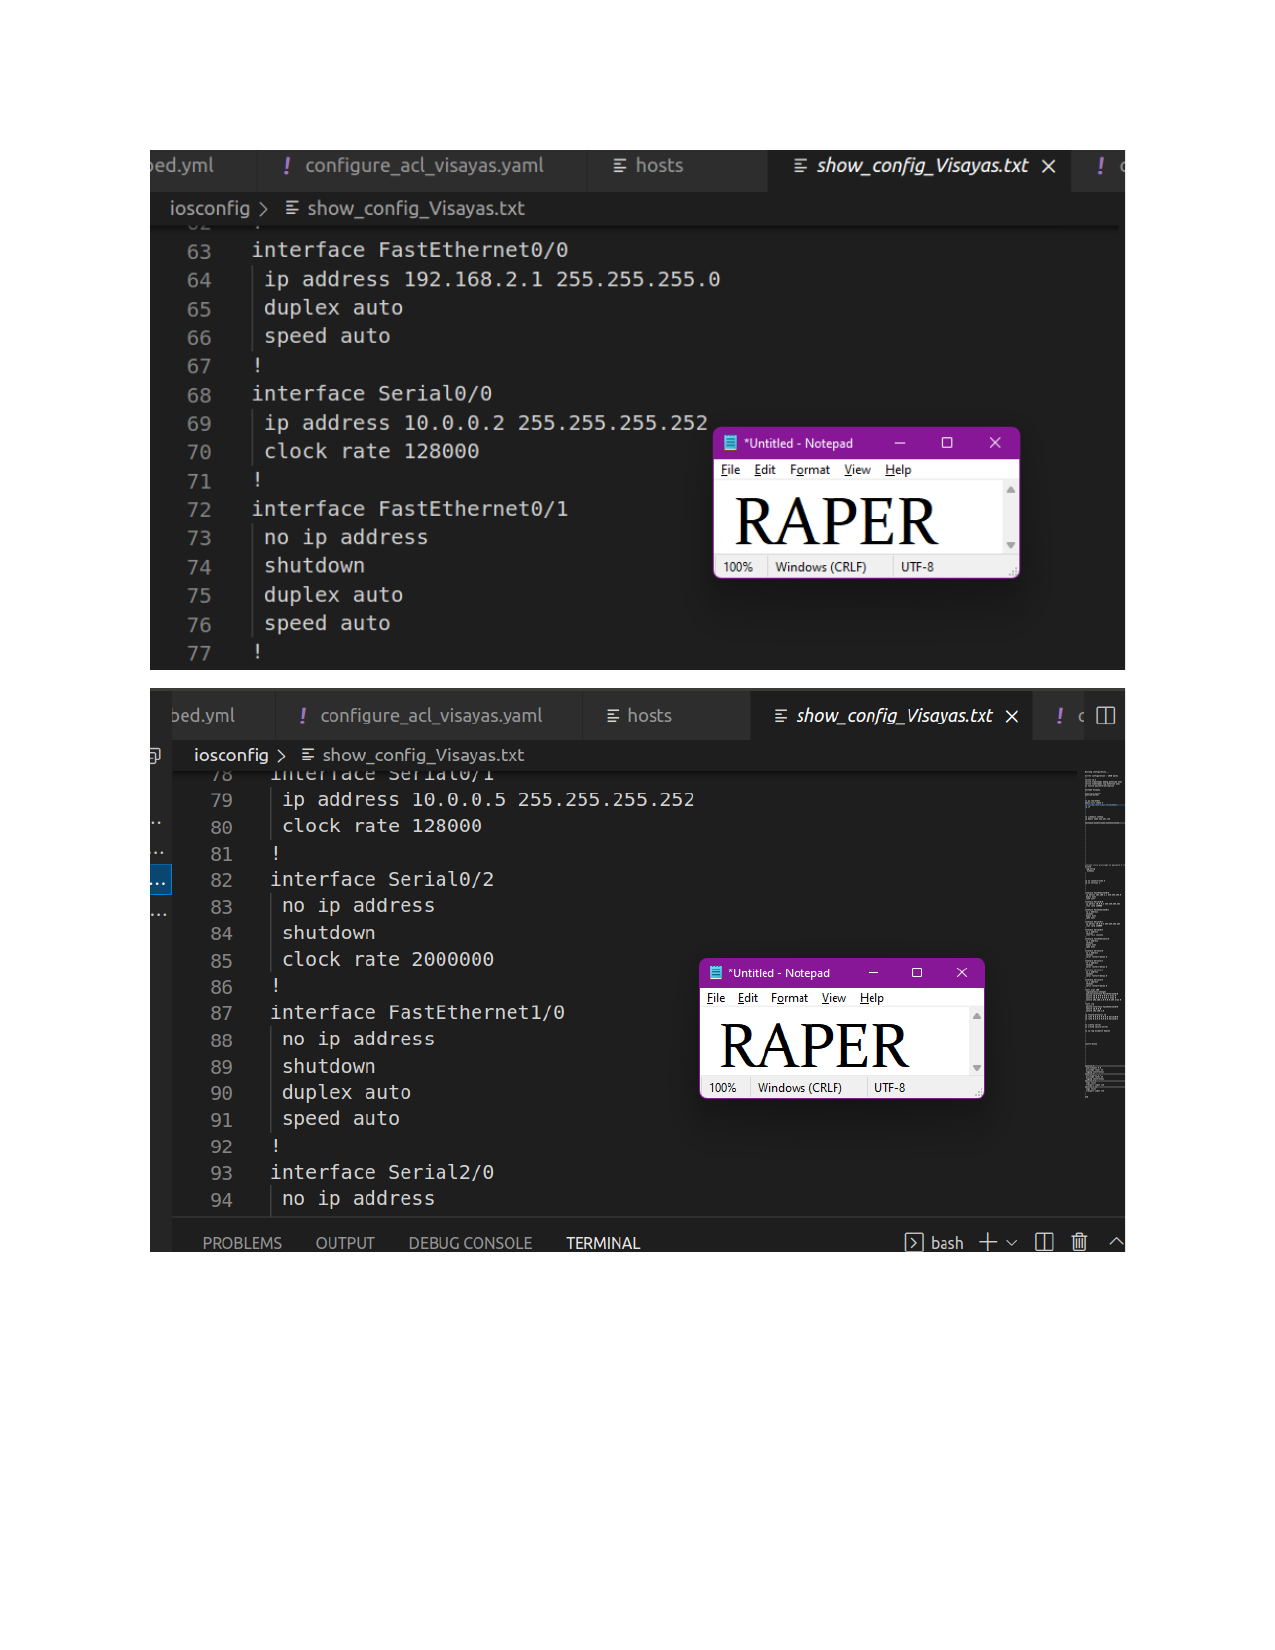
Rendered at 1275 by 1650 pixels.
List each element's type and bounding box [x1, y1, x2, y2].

picture [150, 150, 1125, 670]
picture [150, 688, 1125, 1252]
